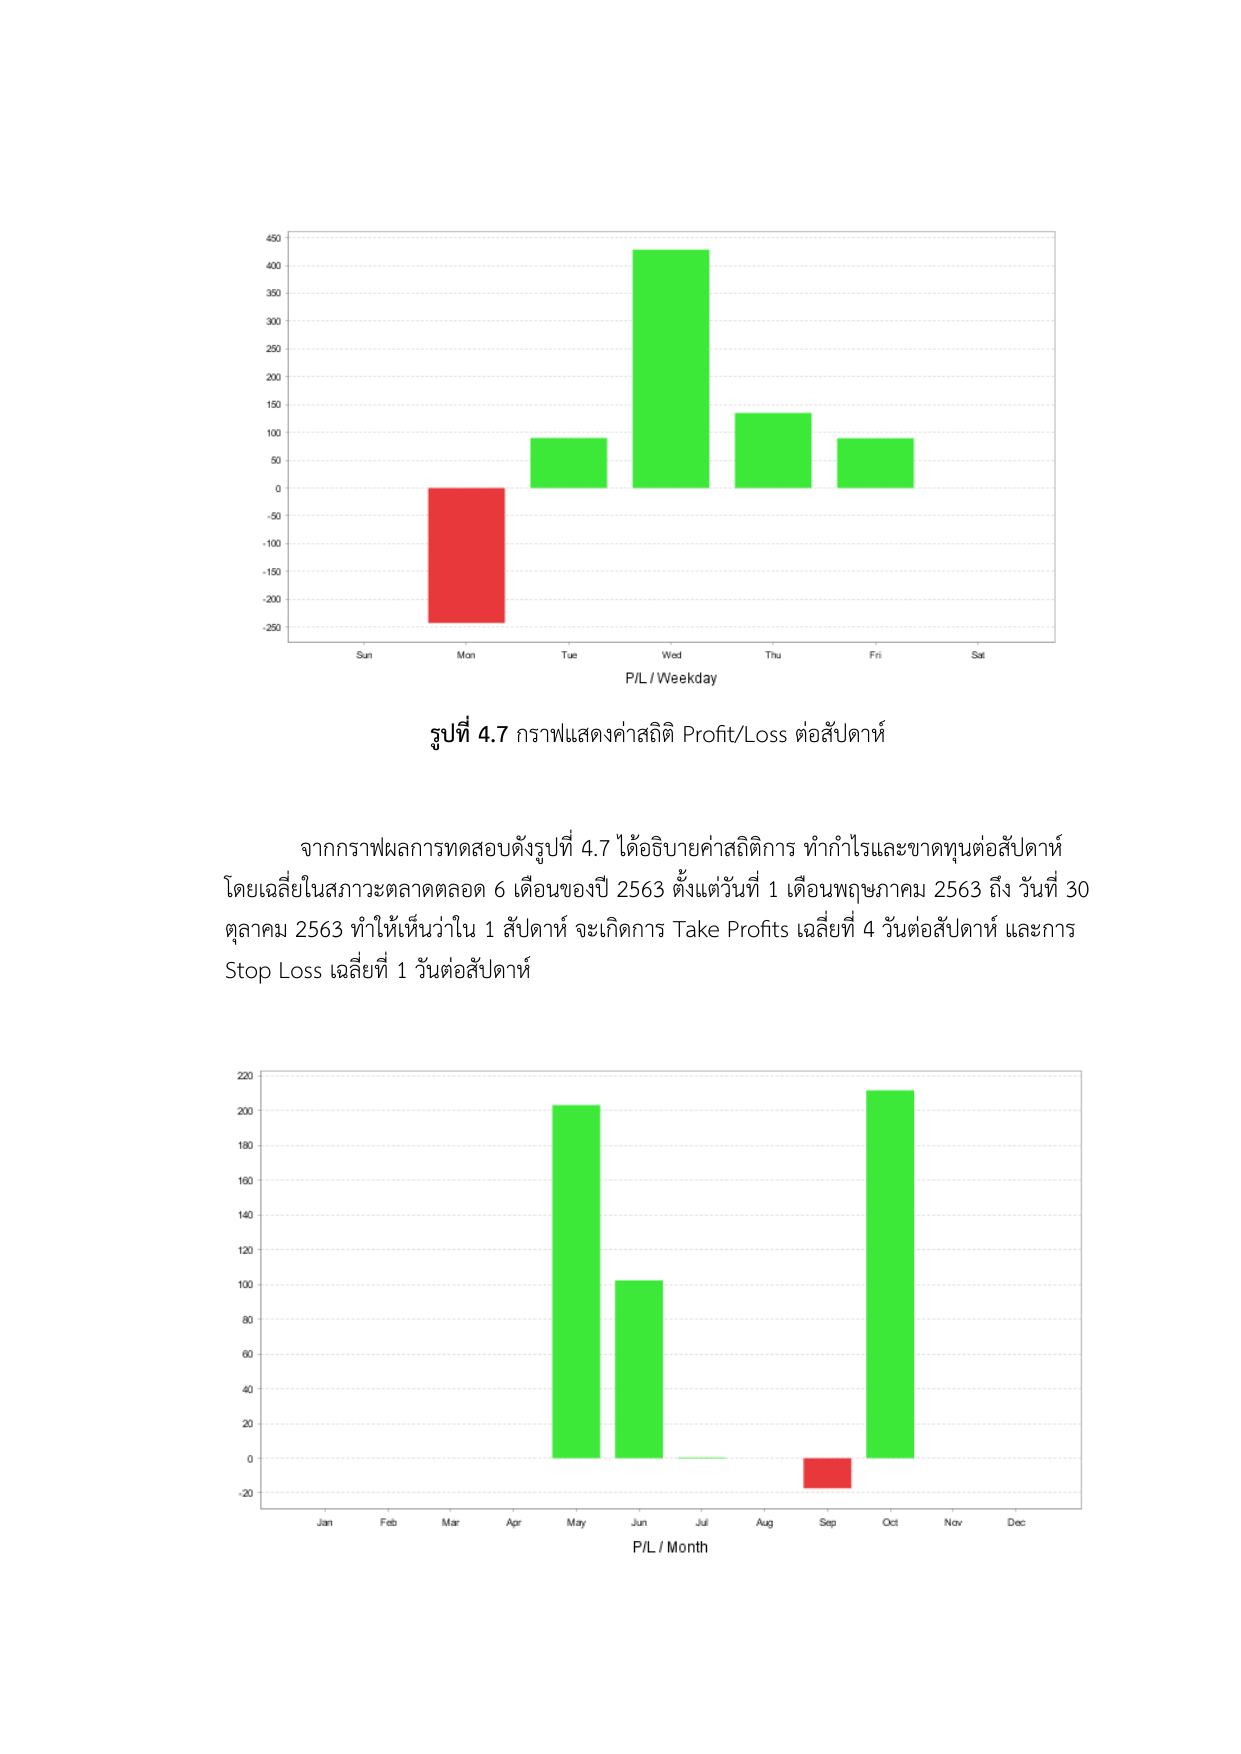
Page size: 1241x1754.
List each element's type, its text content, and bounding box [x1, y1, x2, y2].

picture [225, 1063, 1091, 1564]
text จากกราฟผลการทดสอบดังรูปที่ 4.7 ได้อธิบายค่าสถิติการ ทำกำไรและขาดทุนต่อสัปดาห์โดยเฉลี่ยในสภาวะตลาดตลอด 6 เดือนของปี 2563 ตั้งแต่วันที่ 1 เดือนพฤษภาคม 2563 ถึง วันที่ 30 ตุลาคม 2563 ทำให้เห็นว่าใน 1 สัปดาห์ จะเกิดการ Take Profits เฉลี่ยที่ 4 วันต่อสัปดาห์ และการ Stop Loss เฉลี่ยที่ 1 วันต่อสัปดาห์ [225, 827, 1090, 987]
text รูปที่ 4.7 กราฟแสดงค่าสถิติ Profit/Loss ต่อสัปดาห์ [225, 713, 1090, 750]
picture [251, 225, 1064, 694]
